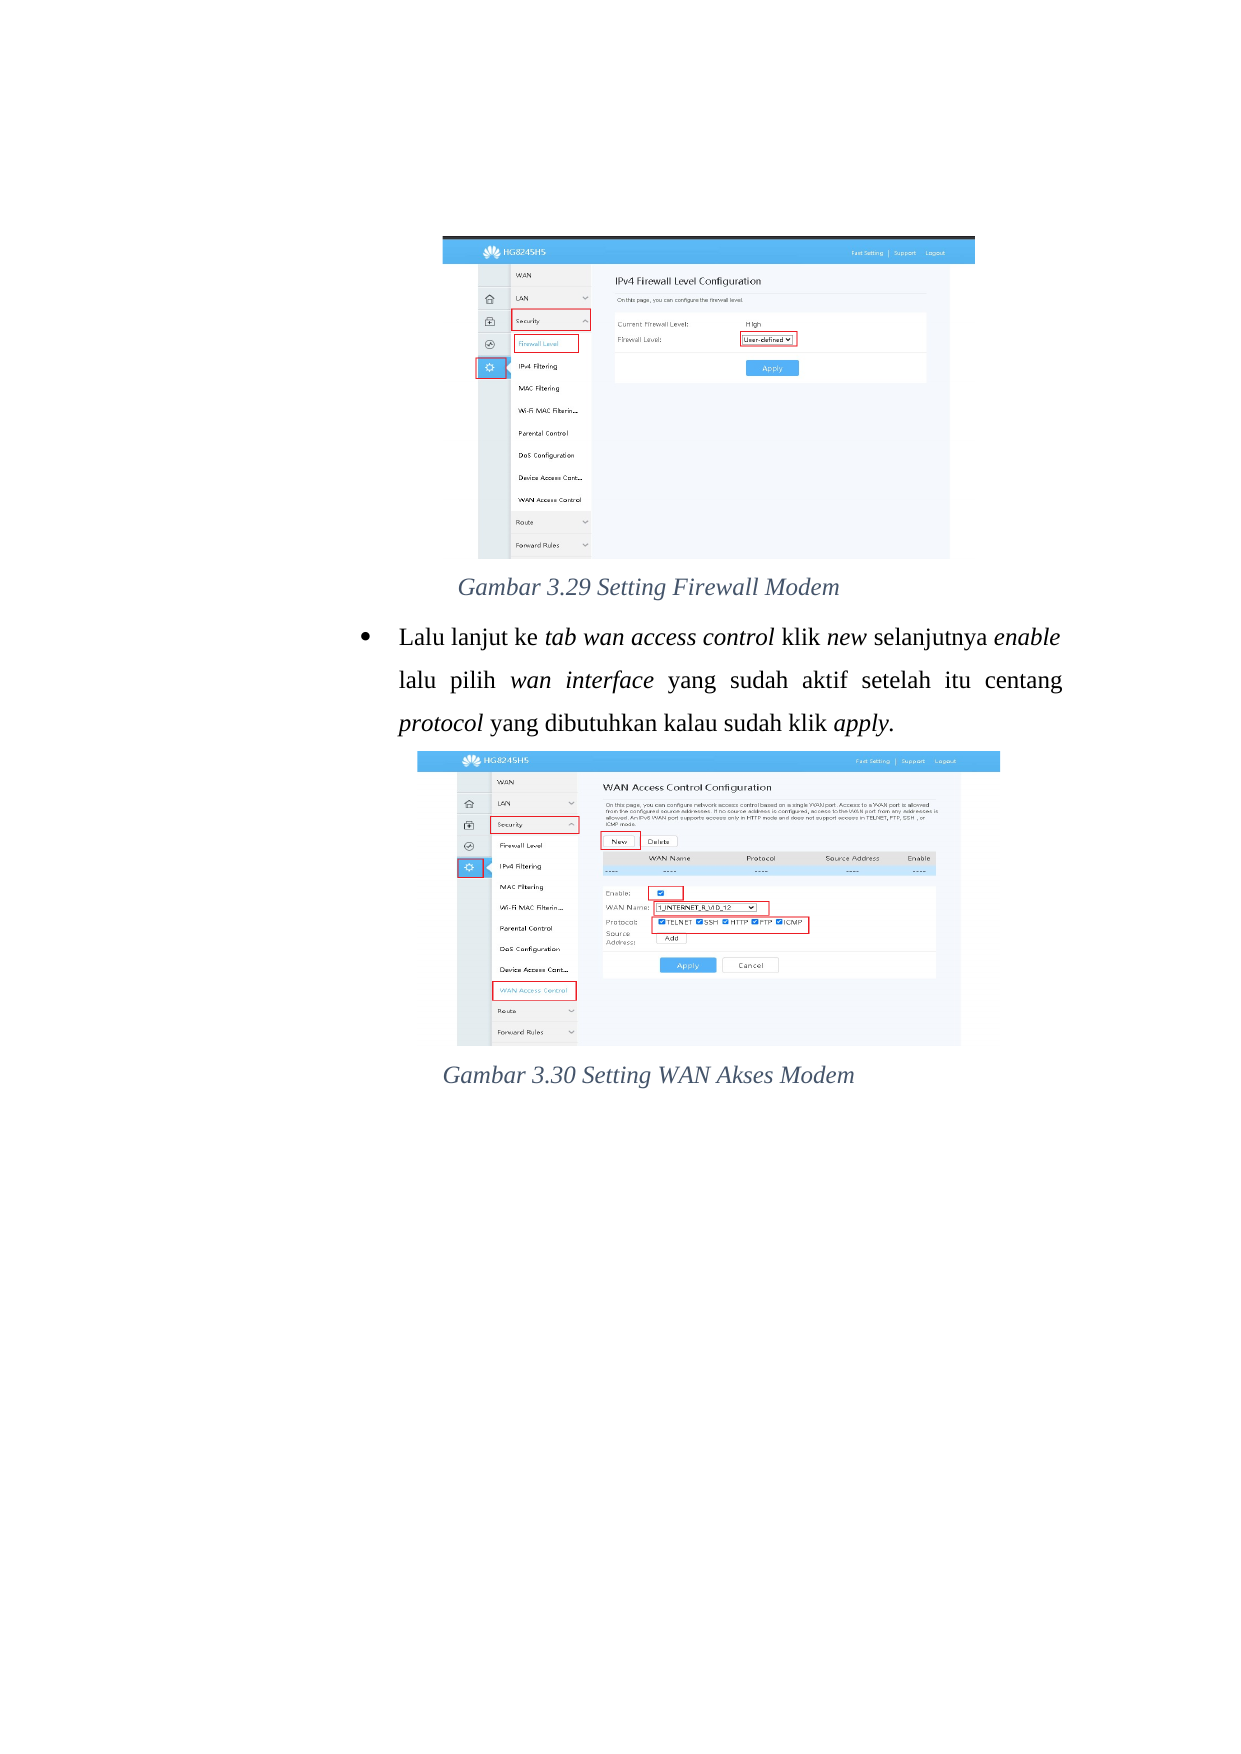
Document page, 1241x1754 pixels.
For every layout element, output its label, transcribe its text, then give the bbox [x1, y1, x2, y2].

picture [442, 236, 975, 559]
list Lalu lanjut ke tab wan access control klik new selanjutnya enable lalu pilih wan interface yang sudah aktif setelah itu centang protocol yang dibutuhkan kalau sudah klik apply. [361, 622, 1063, 737]
picture [417, 751, 1001, 1046]
